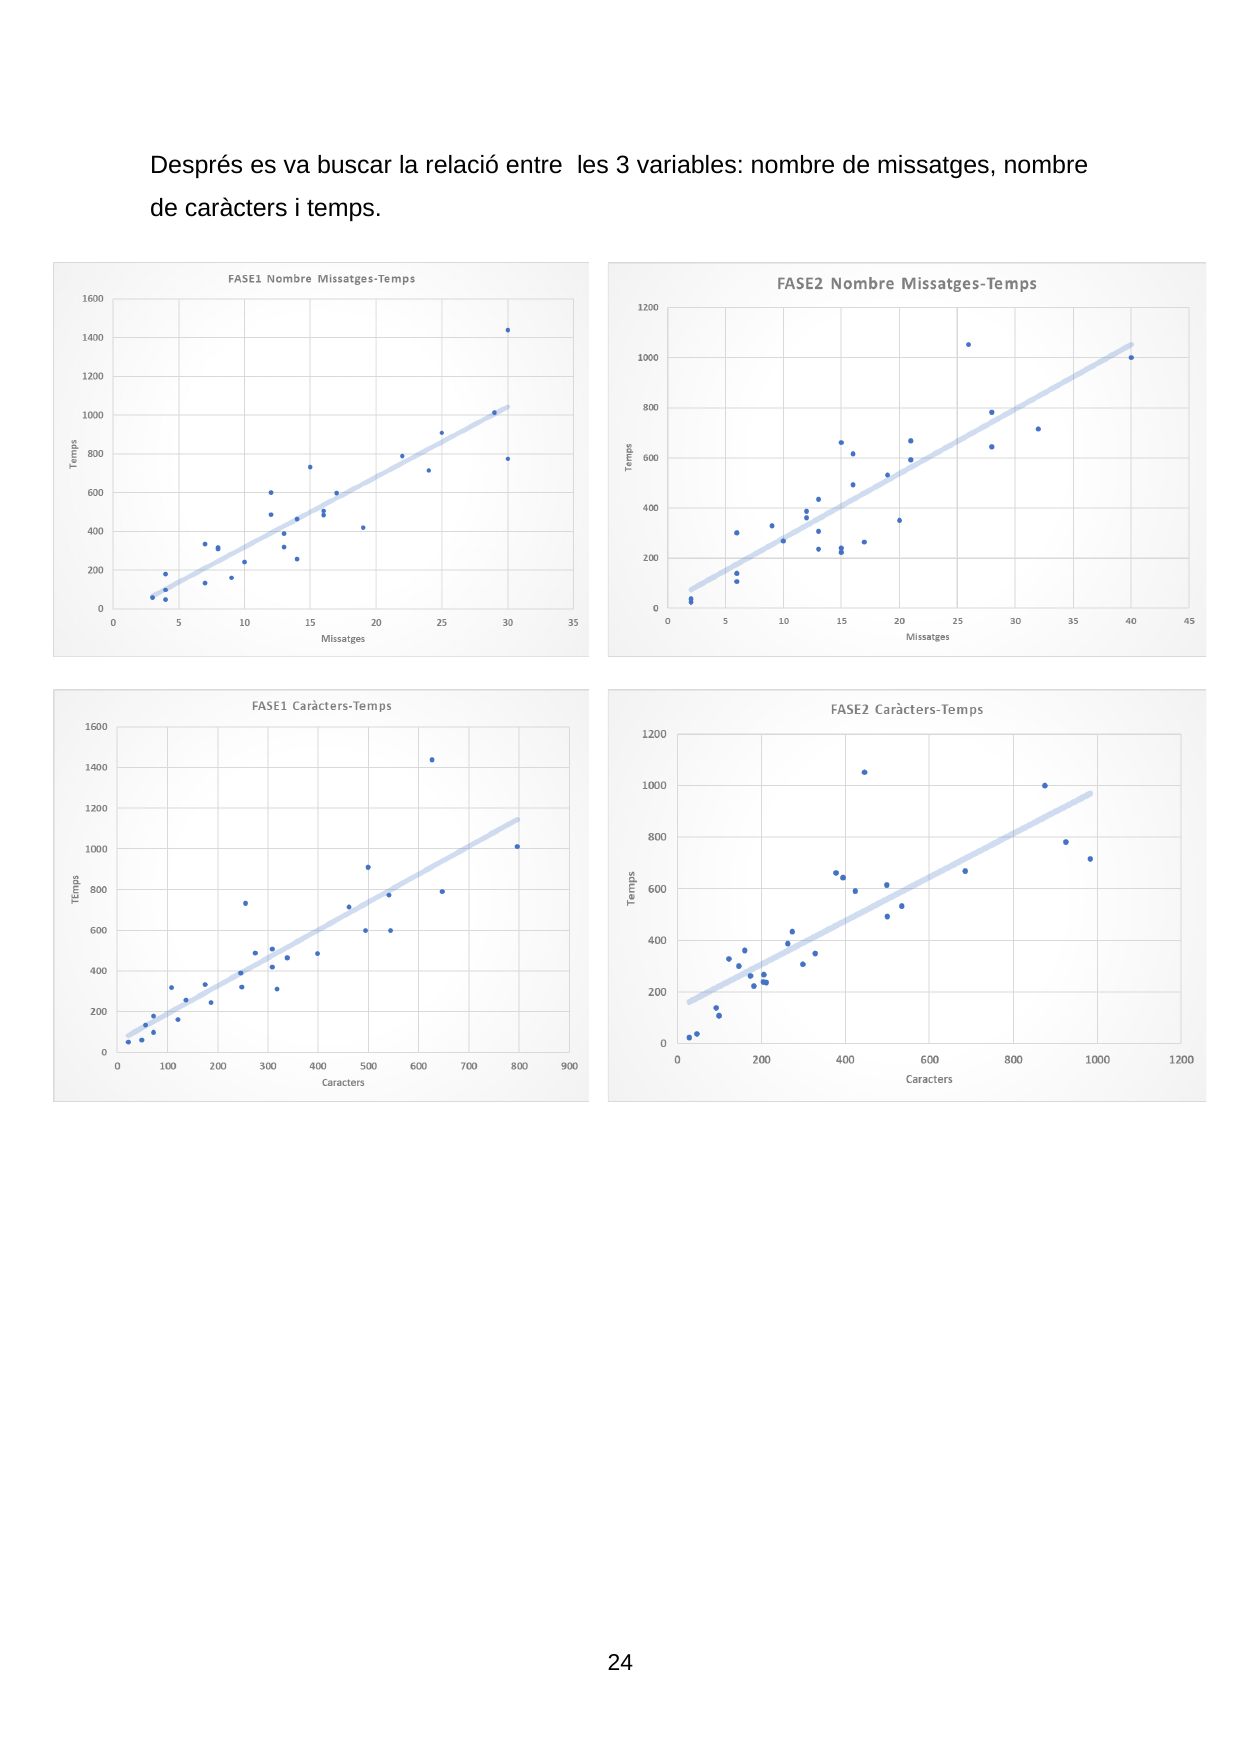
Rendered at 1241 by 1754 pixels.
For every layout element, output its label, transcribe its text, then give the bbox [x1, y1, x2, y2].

picture [607, 689, 1207, 1102]
text Després es va buscar la relació entre les 3 variables: nombre de missatges, nombre de caràcters i temps. [150, 150, 1090, 222]
picture [607, 262, 1207, 657]
picture [53, 689, 589, 1102]
picture [53, 262, 589, 657]
